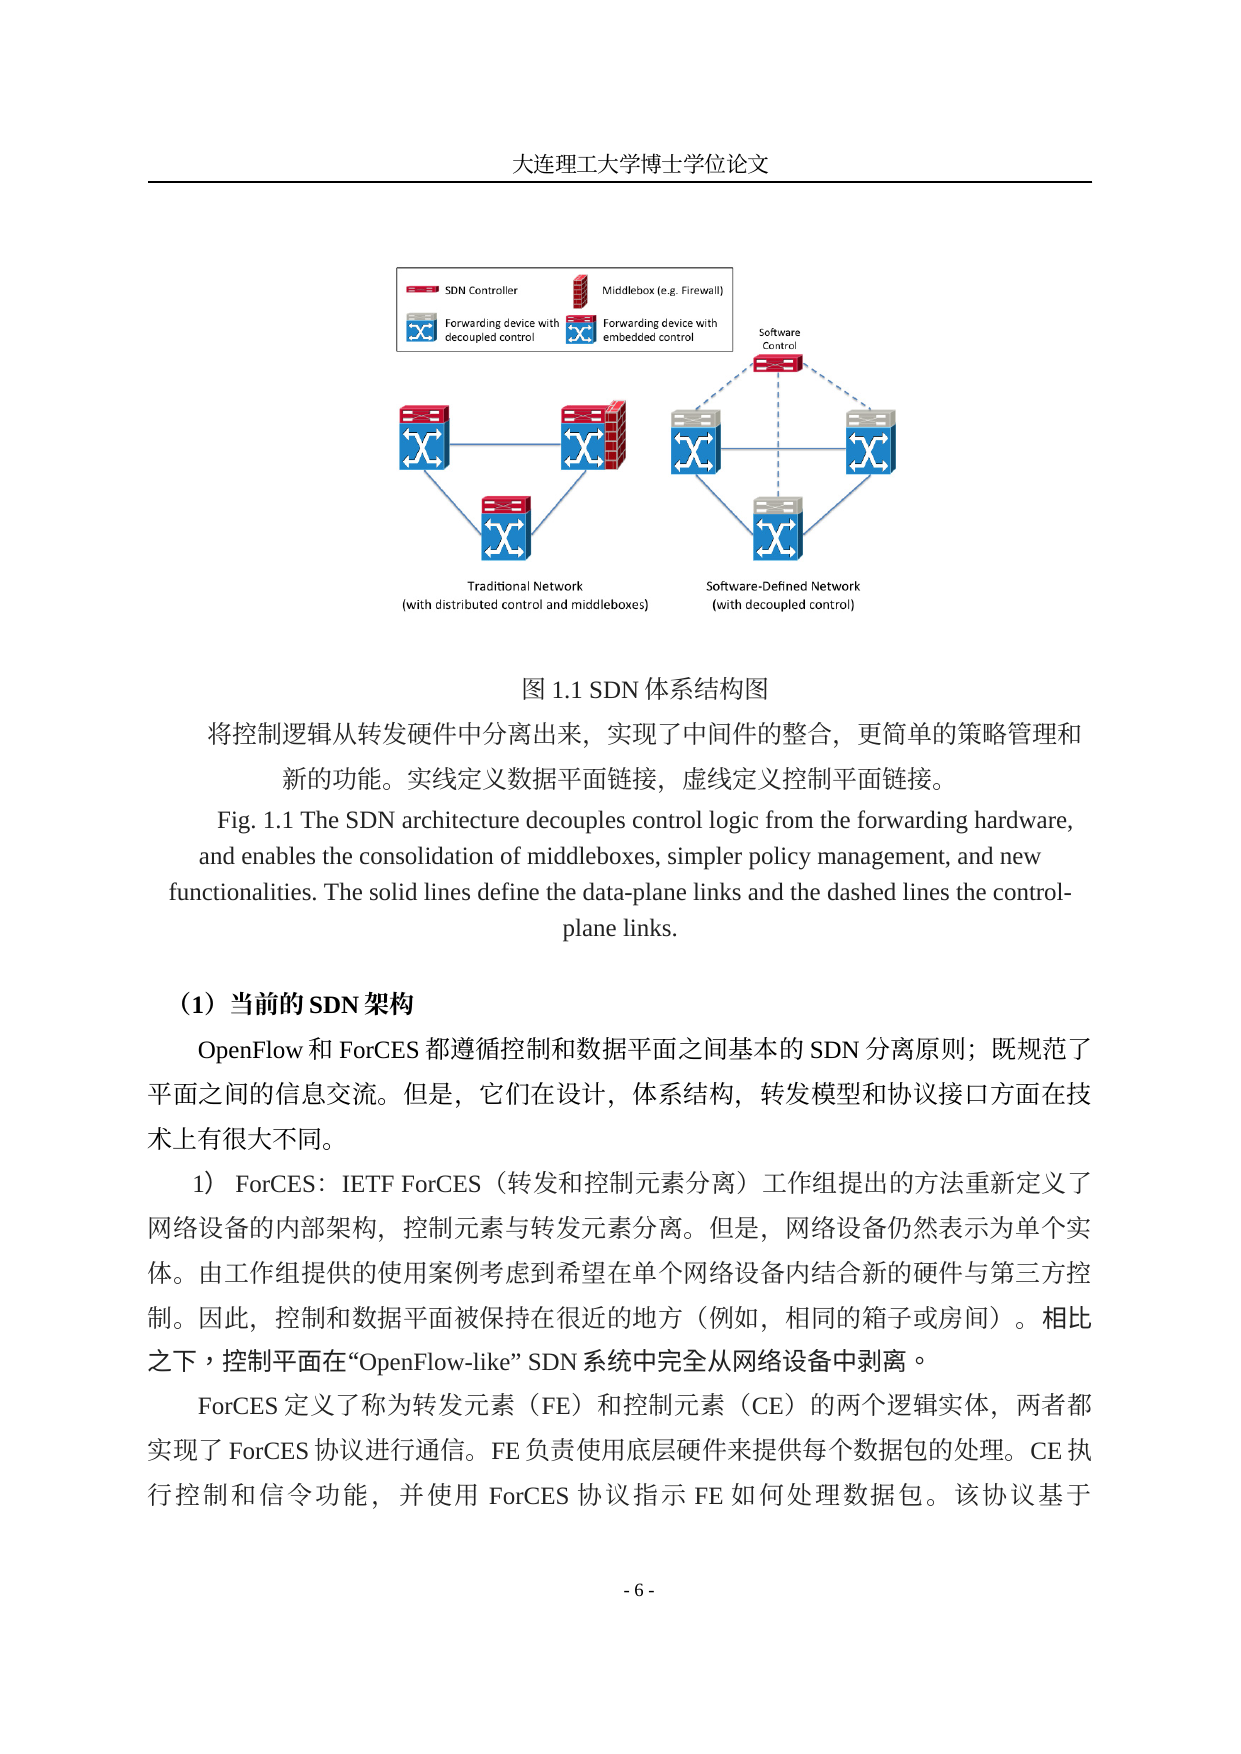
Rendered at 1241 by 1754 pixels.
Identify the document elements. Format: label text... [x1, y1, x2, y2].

text 将控制逻辑从转发硬件中分离出来，实现了中间件的整合，更简单的策略管理和新的功能。实线定义数据平面链接，虚线定义控制平面链接。 [148, 715, 1092, 796]
list ForCES：IETF ForCES（转发和控制元素分离）工作组提出的方法重新定义了网络设备的内部架构，控制元素与转发元素分离。但是，网络设备仍然表示为单个实体。由工作组提供的使用案例考虑到希望在单个网络设备内结合新的硬件与第三方控制。因此，控制和数据平面被保持在很近的地方（例如，相同的箱子或房间）。相比之下，控制平面在“OpenFlow-like” SDN系统中完全从网络设备中剥离。 [148, 1164, 1092, 1377]
text OpenFlow和ForCES都遵循控制和数据平面之间基本的SDN分离原则；既规范了平面之间的信息交流。但是，它们在设计，体系结构，转发模型和协议接口方面在技术上有很大不同。 [148, 1029, 1092, 1155]
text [148, 1386, 1092, 1512]
text Fig. 1.1 The SDN architecture decouples control logic from the forwarding hardware, and enables the consolidation of middleboxes, simpler policy management, and new functionalities. The solid lines define the data-plane links and the dashed lines the control-plane links. [148, 805, 1092, 941]
text （1）当前的SDN架构 [148, 984, 1092, 1021]
text 图1.1 SDN体系结构图 [148, 670, 1092, 706]
picture [390, 245, 900, 627]
